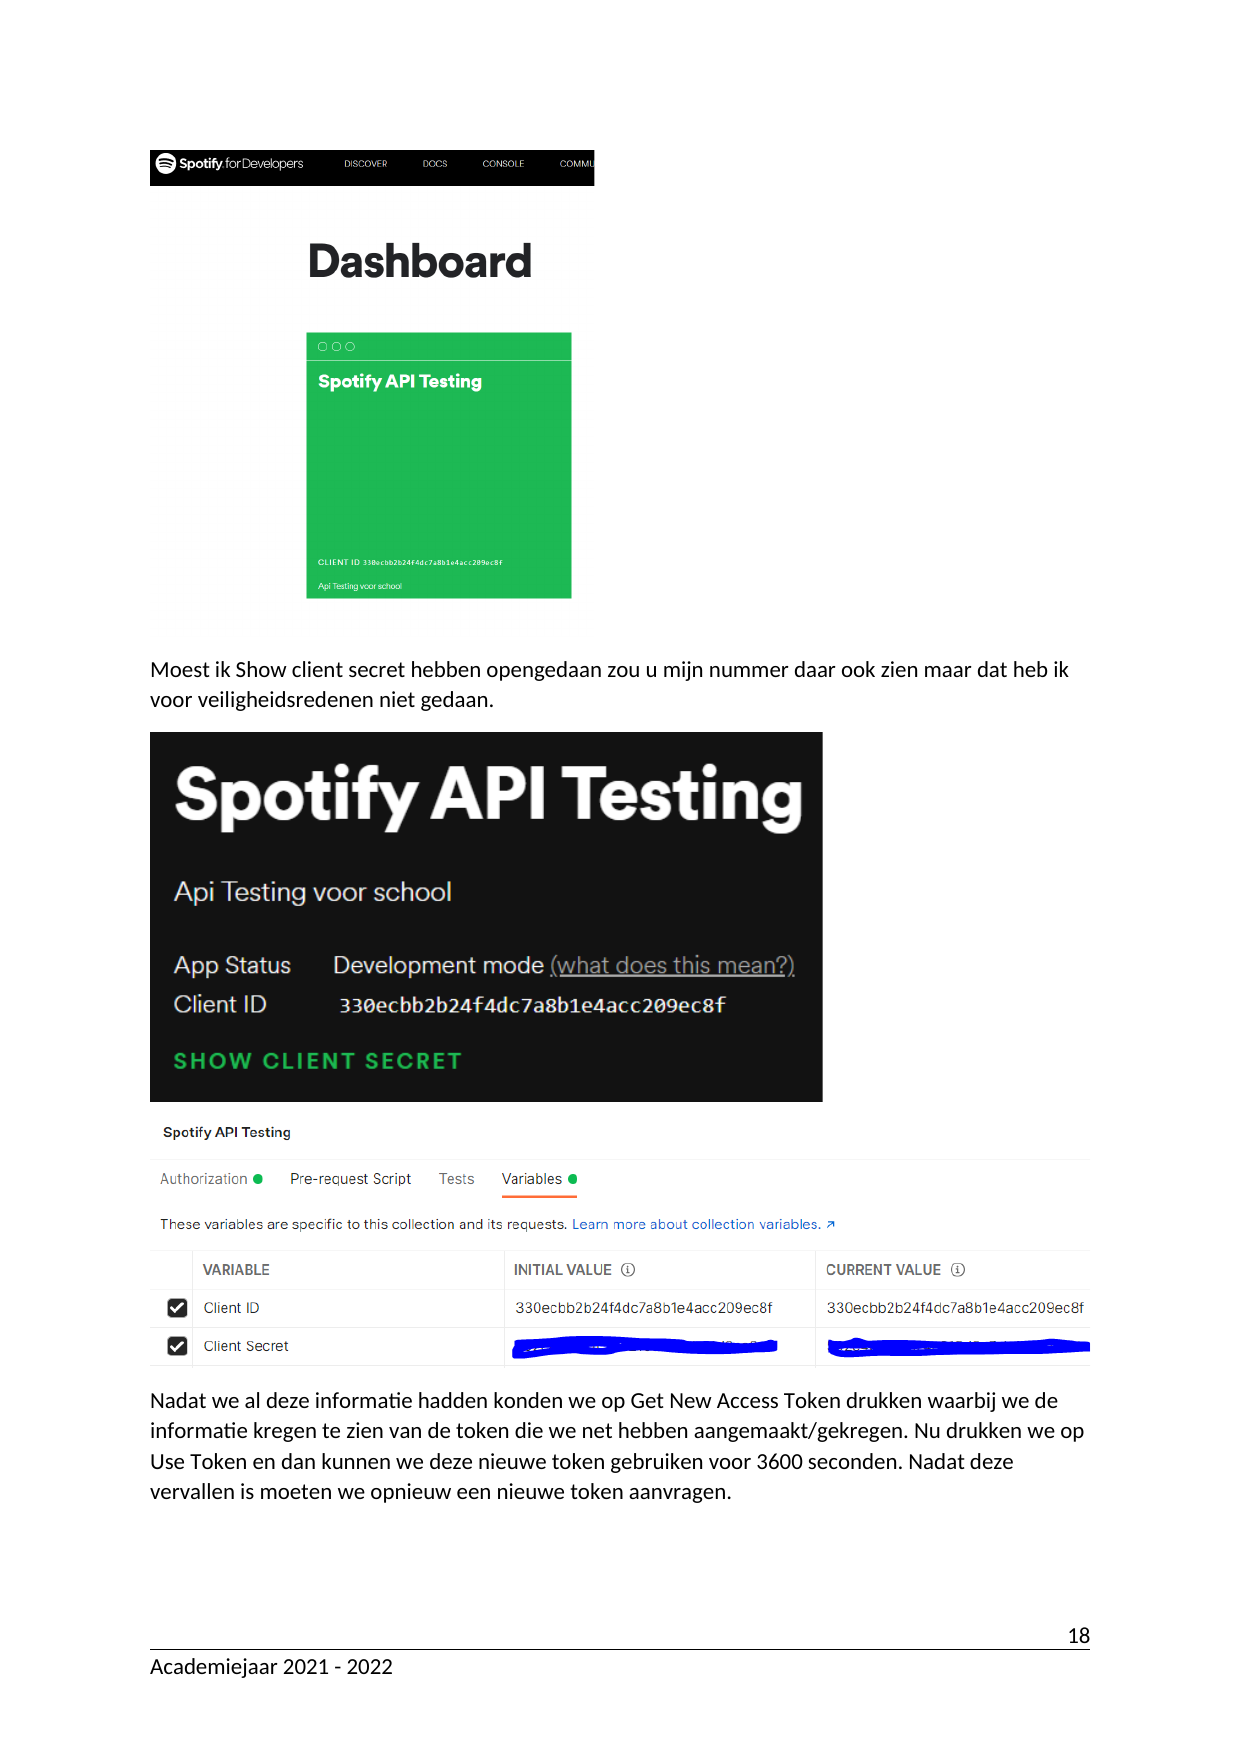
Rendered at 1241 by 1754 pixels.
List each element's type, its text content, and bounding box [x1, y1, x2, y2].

picture [150, 150, 595, 637]
text Moest ik Show client secret hebben opengedaan zou u mijn nummer daar ook zien maar dat heb ik voor veiligheidsredenen niet gedaan. [150, 655, 1090, 713]
picture [150, 1120, 1091, 1368]
picture [150, 732, 823, 1102]
text Nadat we al deze informatie hadden konden we op Get New Access Token drukken waarbij we de informatie kregen te zien van de token die we net hebben aangemaakt/gekregen. Nu drukken we op Use Token en dan kunnen we deze nieuwe token gebruiken voor 3600 seconden. Nadat deze vervallen is moeten we opnieuw een nieuwe token aanvragen. [150, 1386, 1090, 1505]
